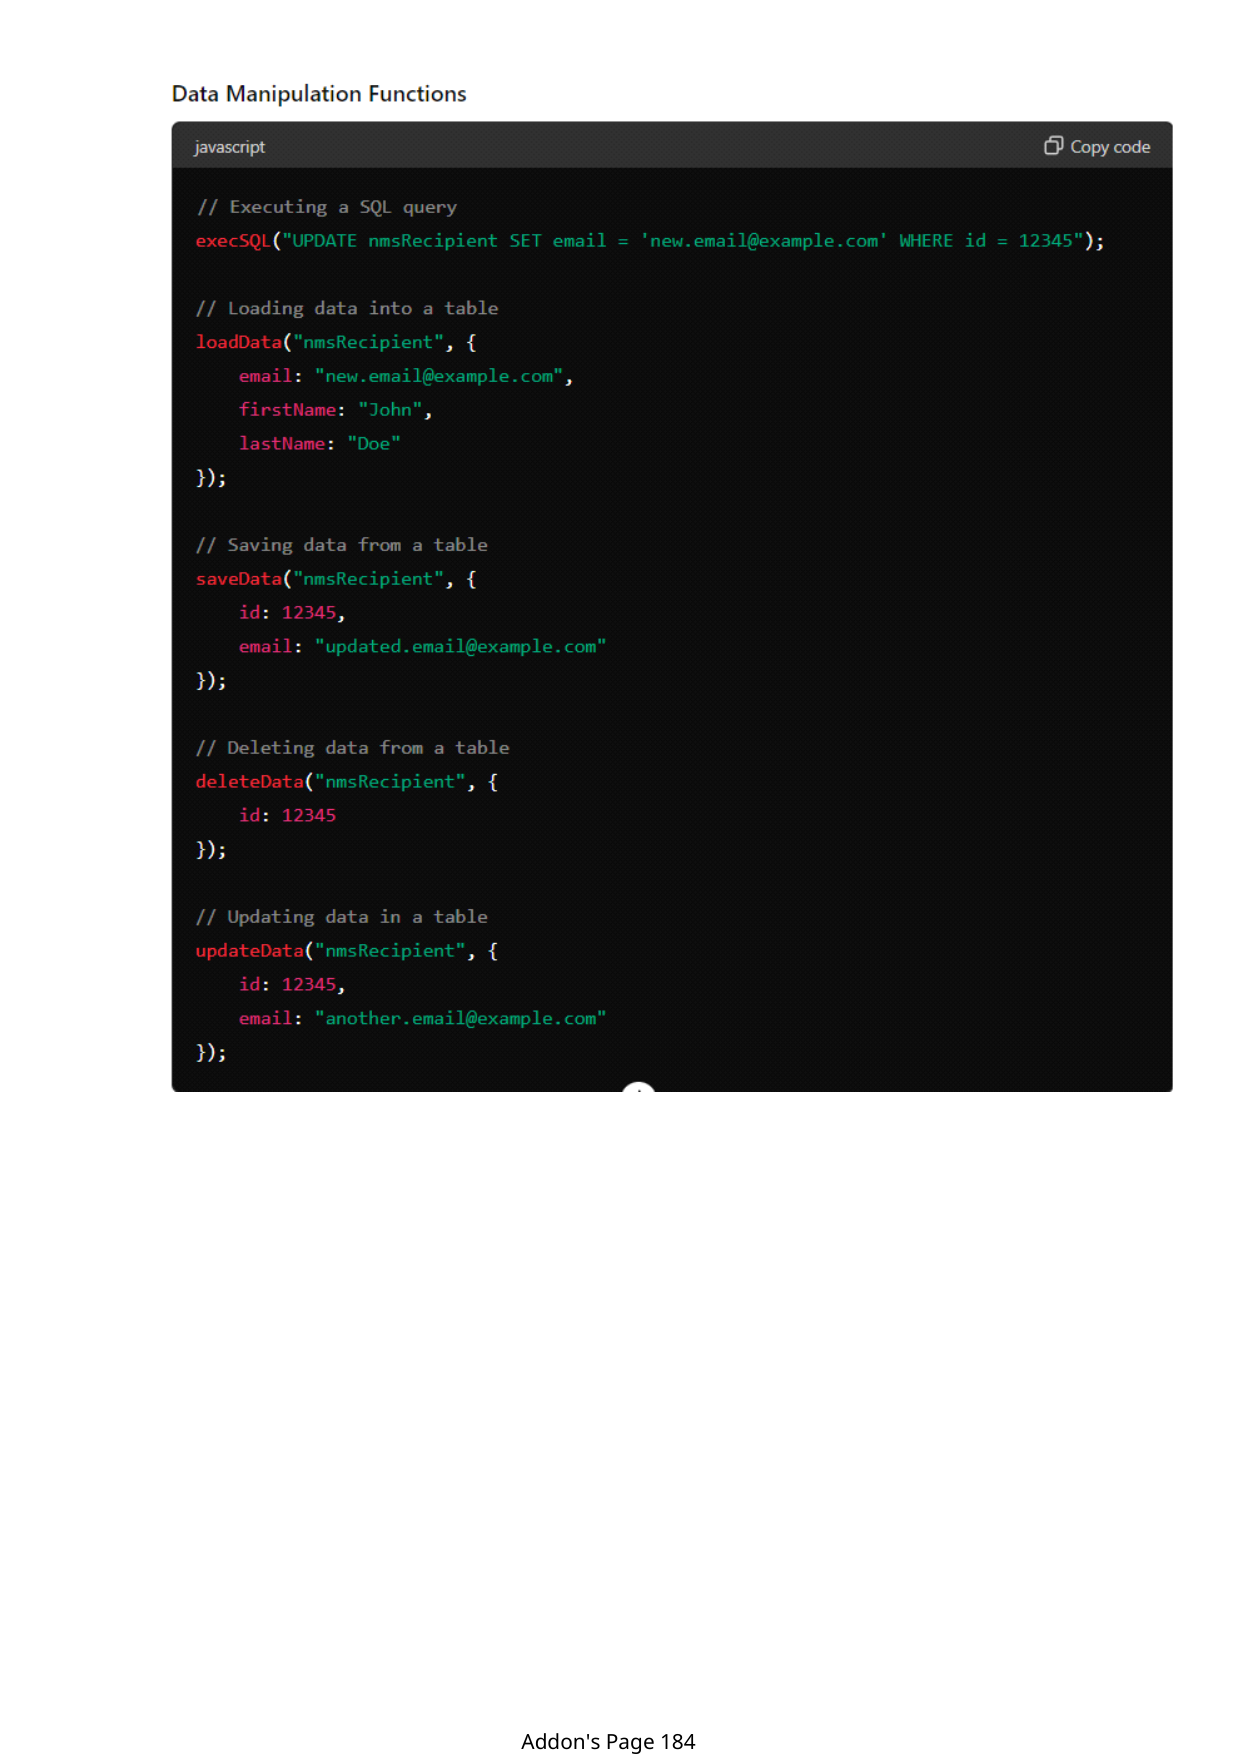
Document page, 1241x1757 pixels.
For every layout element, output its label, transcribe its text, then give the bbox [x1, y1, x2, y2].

text Addon's Page 184 [150, 1731, 696, 1754]
picture [168, 75, 1173, 1092]
